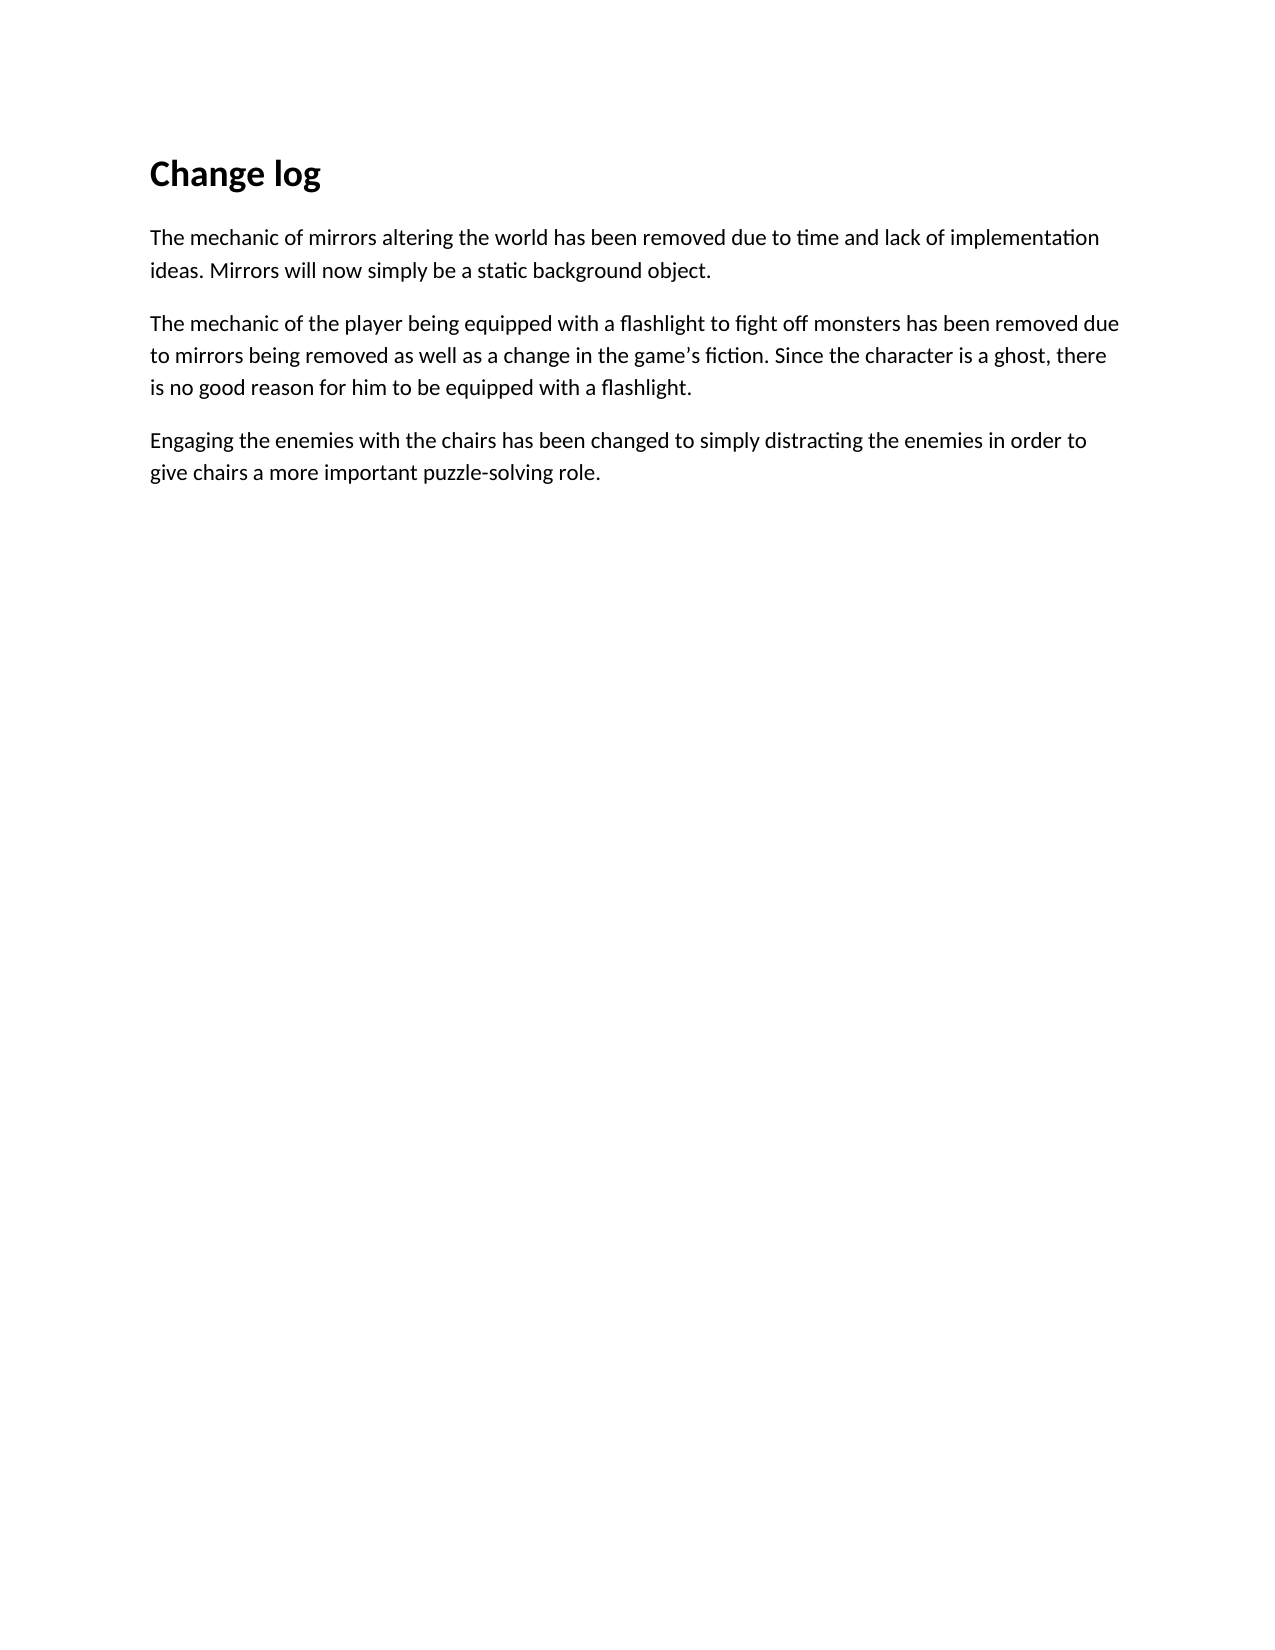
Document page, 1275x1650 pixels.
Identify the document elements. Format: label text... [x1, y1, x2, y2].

text Engaging the enemies with the chairs has been changed to simply distracting the enemies in order to give chairs a more important puzzle-solving role. [150, 426, 1125, 486]
text Change log [150, 150, 1125, 196]
text The mechanic of the player being equipped with a flashlight to fight off monsters has been removed due to mirrors being removed as well as a change in the game’s fiction. Since the character is a ghost, there is no good reason for him to be equipped with a flashlight. [150, 309, 1125, 401]
text The mechanic of mirrors altering the world has been removed due to time and lack of implementation ideas. Mirrors will now simply be a static background object. [150, 223, 1125, 284]
